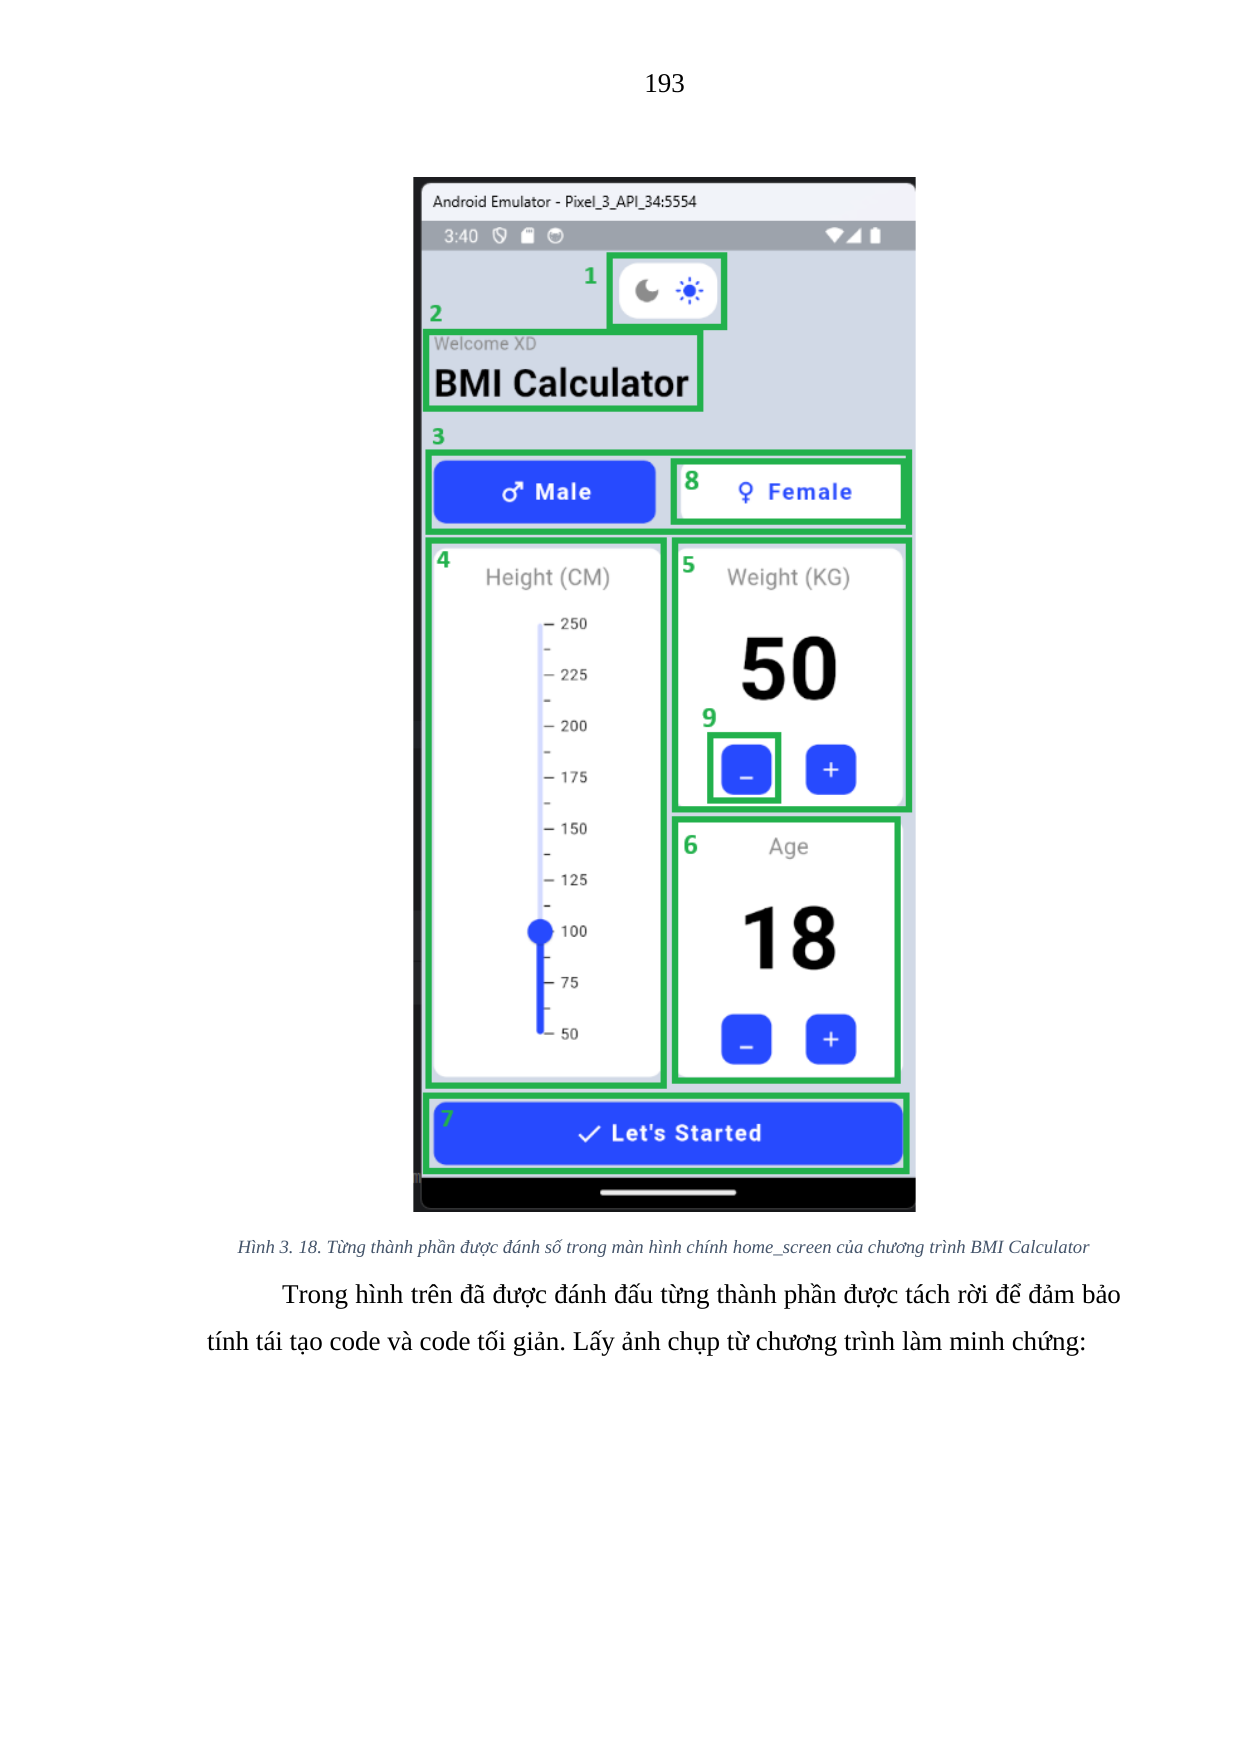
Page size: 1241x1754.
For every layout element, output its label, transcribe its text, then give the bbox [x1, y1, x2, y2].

text Trong hình trên đã được đánh đấu từng thành phần được tách rời để đảm bảo tính tái tạo code và code tối giản. Lấy ảnh chụp từ chương trình làm minh chứng: [207, 1278, 1122, 1356]
text Hình 3. 18. Từng thành phần được đánh số trong màn hình chính home_screen của chương trình BMI Calculator [207, 1236, 1122, 1257]
picture [413, 177, 916, 1212]
